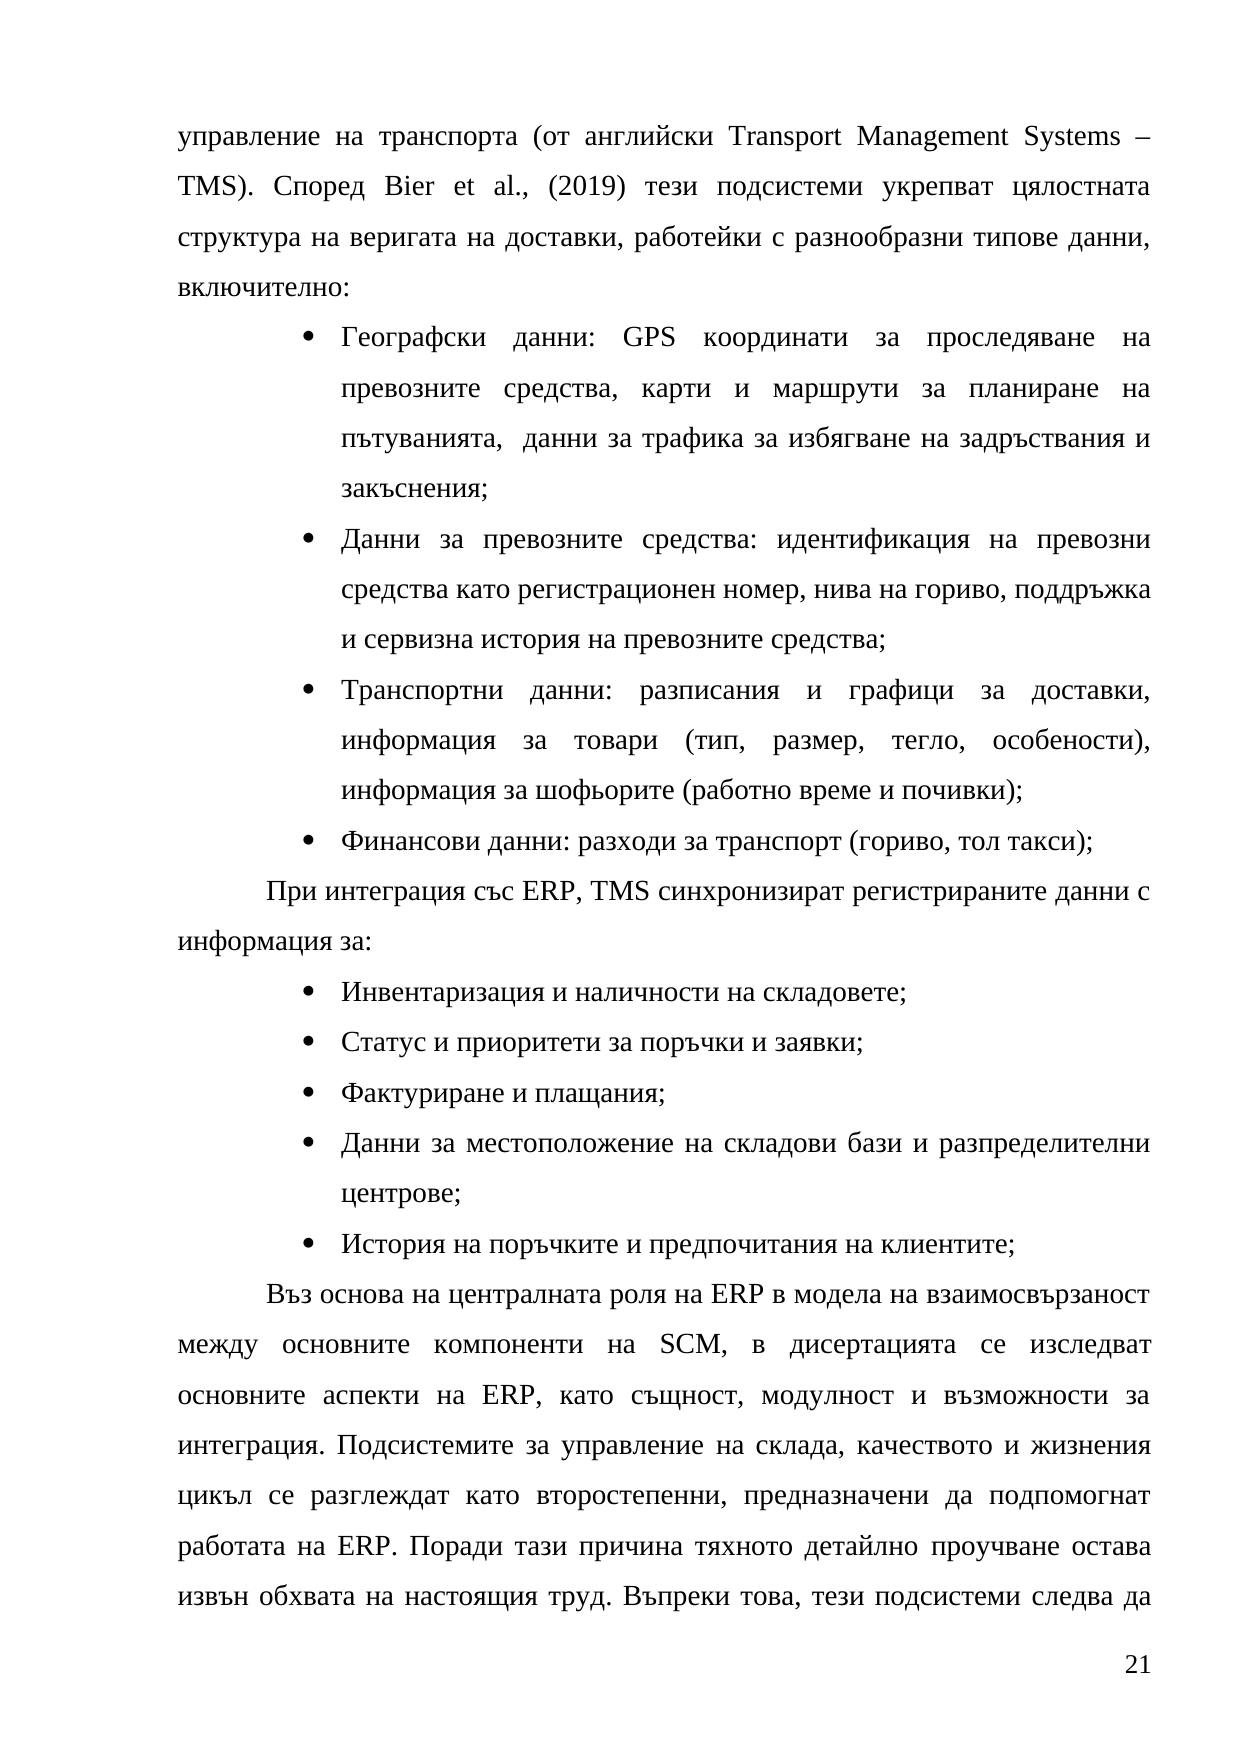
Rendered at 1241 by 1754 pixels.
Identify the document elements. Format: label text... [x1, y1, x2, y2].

list Фактуриране и плащания; [303, 1075, 1152, 1108]
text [177, 1276, 1152, 1612]
list Статус и приоритети за поръчки и заявки; [303, 1024, 1152, 1058]
list Географски данни: GPS координати за проследяване на превозните средства, карти и маршрути за планиране на пътуванията, данни за трафика за избягване на задръствания и закъснения; [303, 319, 1152, 504]
list Данни за превозните средства: идентификация на превозни средства като регистрационен номер, нива на гориво, поддръжка и сервизна история на превозните средства; [303, 521, 1152, 655]
list Инвентаризация и наличности на складовете; [303, 974, 1152, 1007]
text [177, 118, 1152, 303]
list Транспортни данни: разписания и графици за доставки, информация за товари (тип, размер, тегло, особености), информация за шофьорите (работно време и почивки); [303, 672, 1152, 806]
list Финансови данни: разходи за транспорт (гориво, тол такси); [303, 823, 1152, 856]
list Данни за местоположение на складови бази и разпределителни центрове; [303, 1125, 1152, 1209]
list История на поръчките и предпочитания на клиентите; [303, 1226, 1152, 1259]
text При интеграция със ERP, TMS синхронизират регистрираните данни с информация за: [177, 873, 1152, 957]
